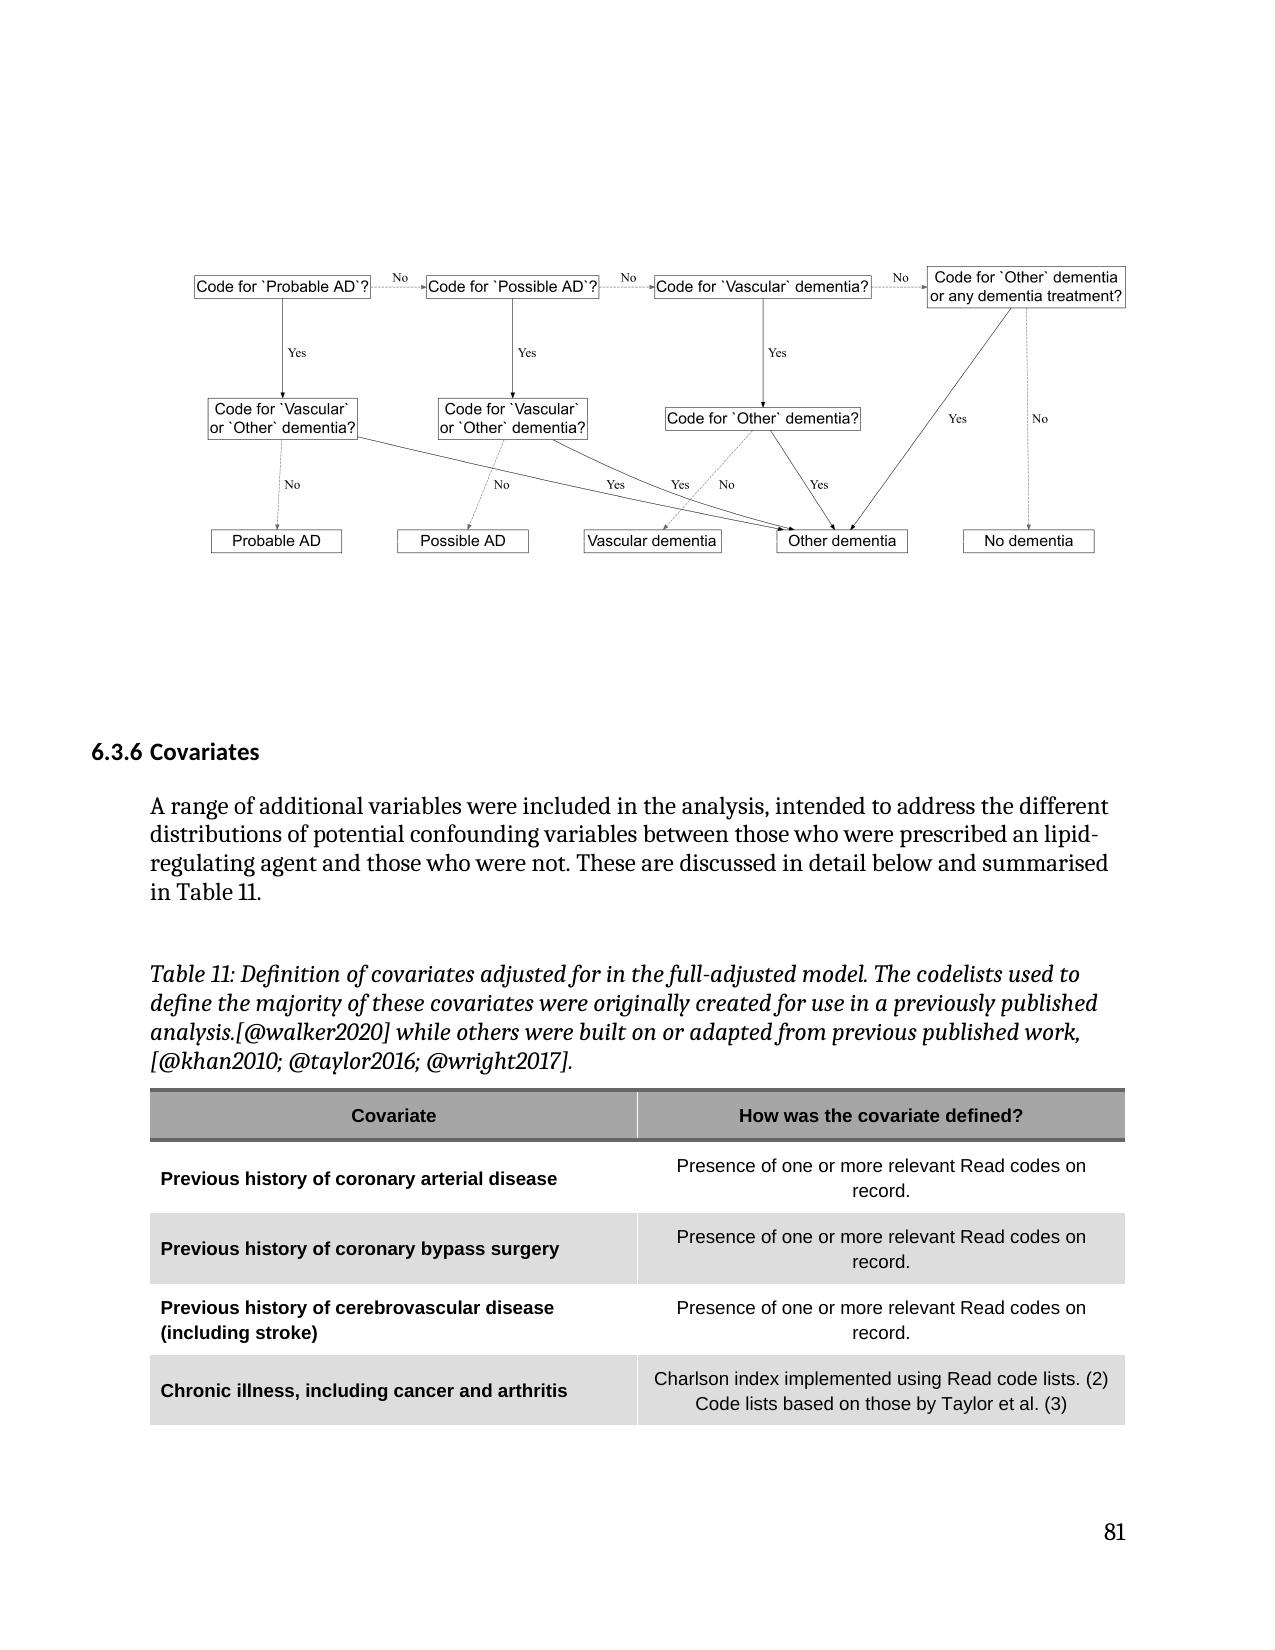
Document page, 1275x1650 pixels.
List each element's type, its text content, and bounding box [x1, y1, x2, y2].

subtitle Covariates [91, 736, 1125, 767]
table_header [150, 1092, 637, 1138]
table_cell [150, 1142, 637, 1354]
picture [168, 150, 1144, 670]
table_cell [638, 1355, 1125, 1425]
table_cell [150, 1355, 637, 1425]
text Table 11: Definition of covariates adjusted for in the full-adjusted model. The codelists used to define the majority of these covariates were originally created for use in a previously published analysis.[@walker2020] while others were built on or adapted from previous published work,[@khan2010; @taylor2016; @wright2017]. [150, 960, 1125, 1075]
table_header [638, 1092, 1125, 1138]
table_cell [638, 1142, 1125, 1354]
text A range of additional variables were included in the analysis, intended to address the different distributions of potential confounding variables between those who were prescribed an lipid-regulating agent and those who were not. These are discussed in detail below and summarised in Table 11. [150, 792, 1125, 907]
